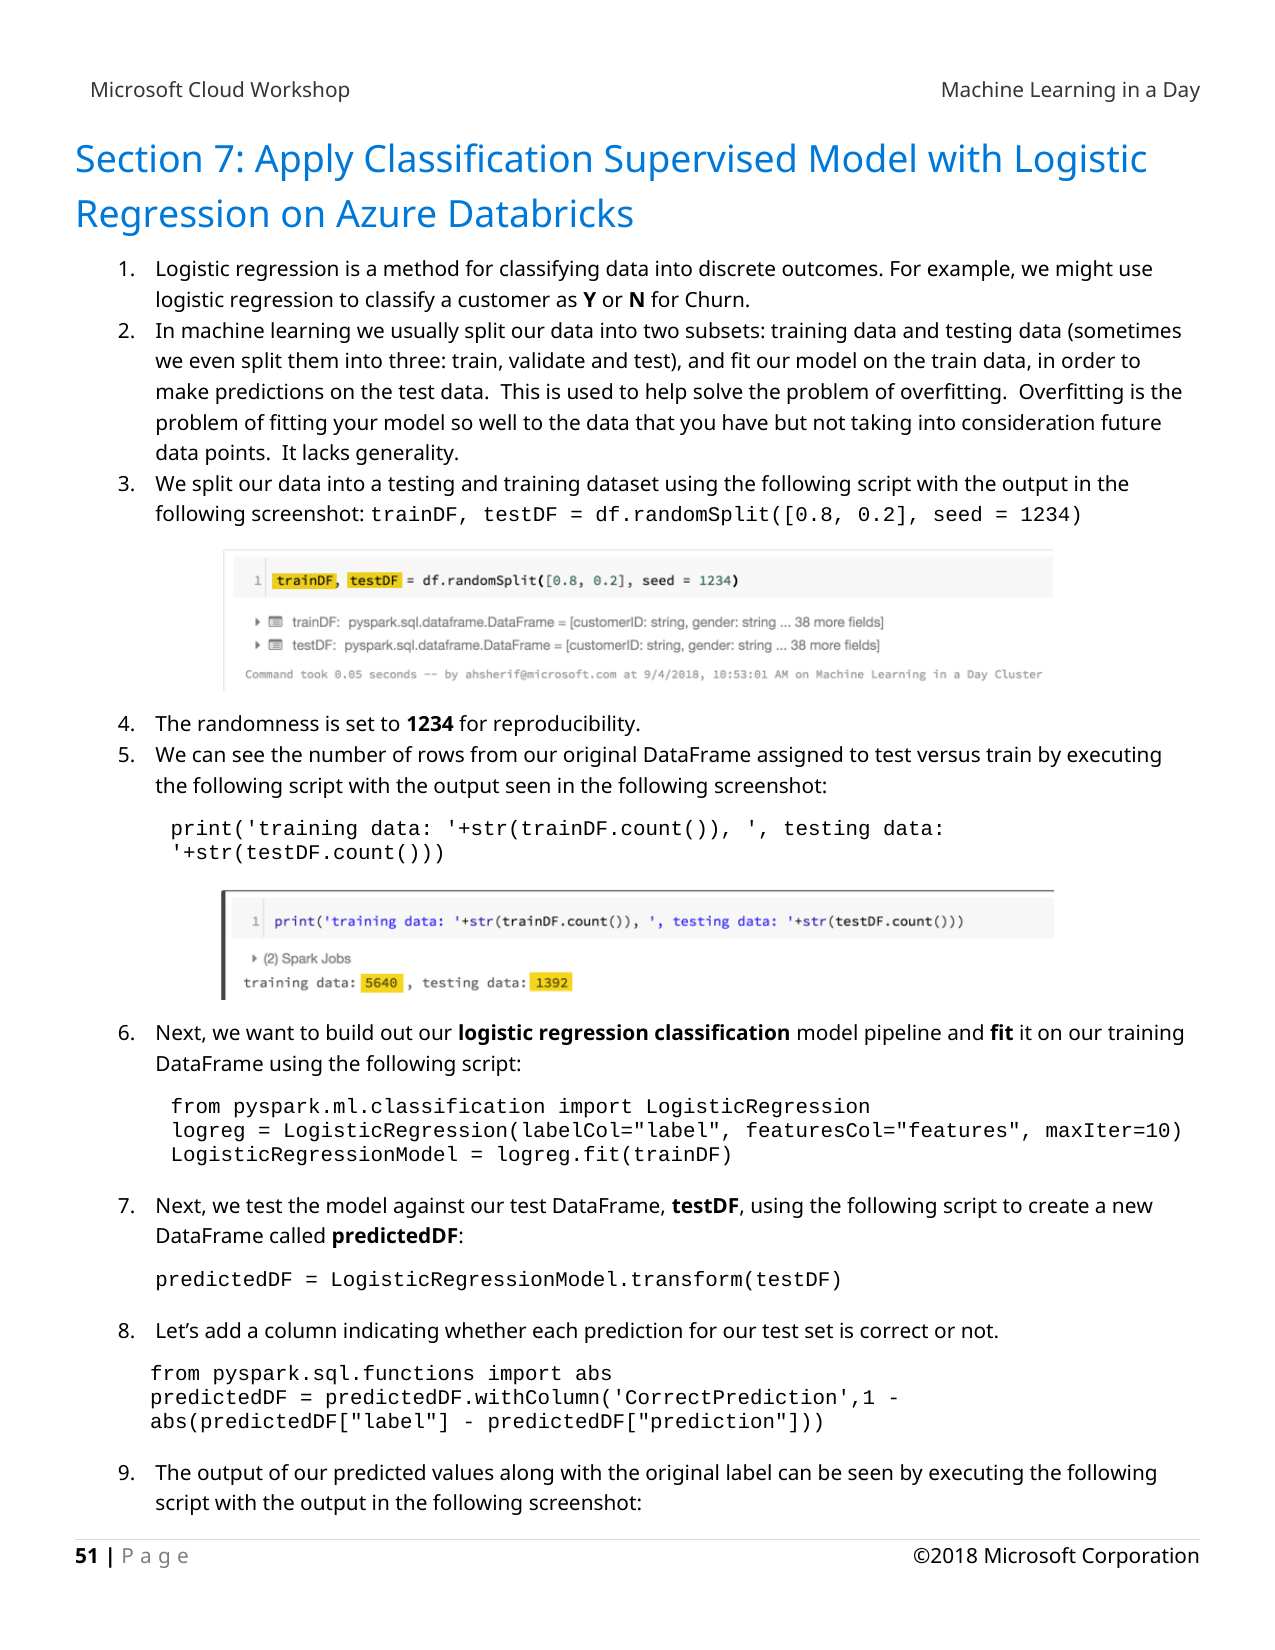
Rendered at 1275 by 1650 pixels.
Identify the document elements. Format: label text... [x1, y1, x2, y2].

text print('training data: '+str(trainDF.count()), ', testing data: '+str(testDF.count())) [170, 818, 1200, 865]
text LogisticRegressionModel = logreg.fit(trainDF) [75, 1143, 1200, 1167]
list Next, we test the model against our test DataFrame, testDF, using the following script to create a new DataFrame called predictedDF: [118, 1191, 1200, 1250]
text logreg = LogisticRegression(labelCol="label", featuresCol="features", maxIter=10) [75, 1120, 1200, 1143]
list Logistic regression is a method for classifying data into discrete outcomes. For example, we might use logistic regression to classify a customer as Y or N for Churn. [118, 254, 1200, 314]
list The output of our predicted values along with the original label can be seen by executing the following script with the output in the following screenshot: [118, 1458, 1200, 1517]
subtitle Section 7: Apply Classification Supervised Model with Logistic Regression on Azure Databricks [75, 132, 1200, 238]
list Next, we want to build out our logistic regression classification model pipeline and fit it on our training DataFrame using the following script: [118, 1018, 1200, 1077]
list Let’s add a column indicating whether each prediction for our test set is correct or not. [118, 1316, 1200, 1344]
picture [220, 889, 1055, 1000]
list The randomness is set to 1234 for reproducibility. [118, 709, 1200, 738]
list We split our data into a testing and training dataset using the following script with the output in the following screenshot: trainDF, testDF = df.randomSplit([0.8, 0.2], seed = 1234) [118, 469, 1200, 528]
list In machine learning we usually split our data into two subsets: training data and testing data (sometimes we even split them into three: train, validate and test), and fit our model on the train data, in order to make predictions on the test data. This is used to help solve the problem of overfitting. Overfitting is the problem of fitting your model so well to the data that you have but not taking into consideration future data points. It lacks generality. [118, 316, 1200, 467]
list We can see the number of rows from our original DataFrame assigned to test versus train by executing the following script with the output seen in the following screenshot: [118, 740, 1200, 799]
text from pyspark.sql.functions import abs [150, 1363, 1200, 1387]
picture [221, 547, 1054, 691]
text predictedDF = LogisticRegressionModel.transform(testDF) [75, 1269, 1200, 1292]
text predictedDF = predictedDF.withColumn('CorrectPrediction',1 - abs(predictedDF["label"] - predictedDF["prediction"])) [150, 1387, 1200, 1434]
text from pyspark.ml.classification import LogisticRegression [75, 1096, 1200, 1120]
